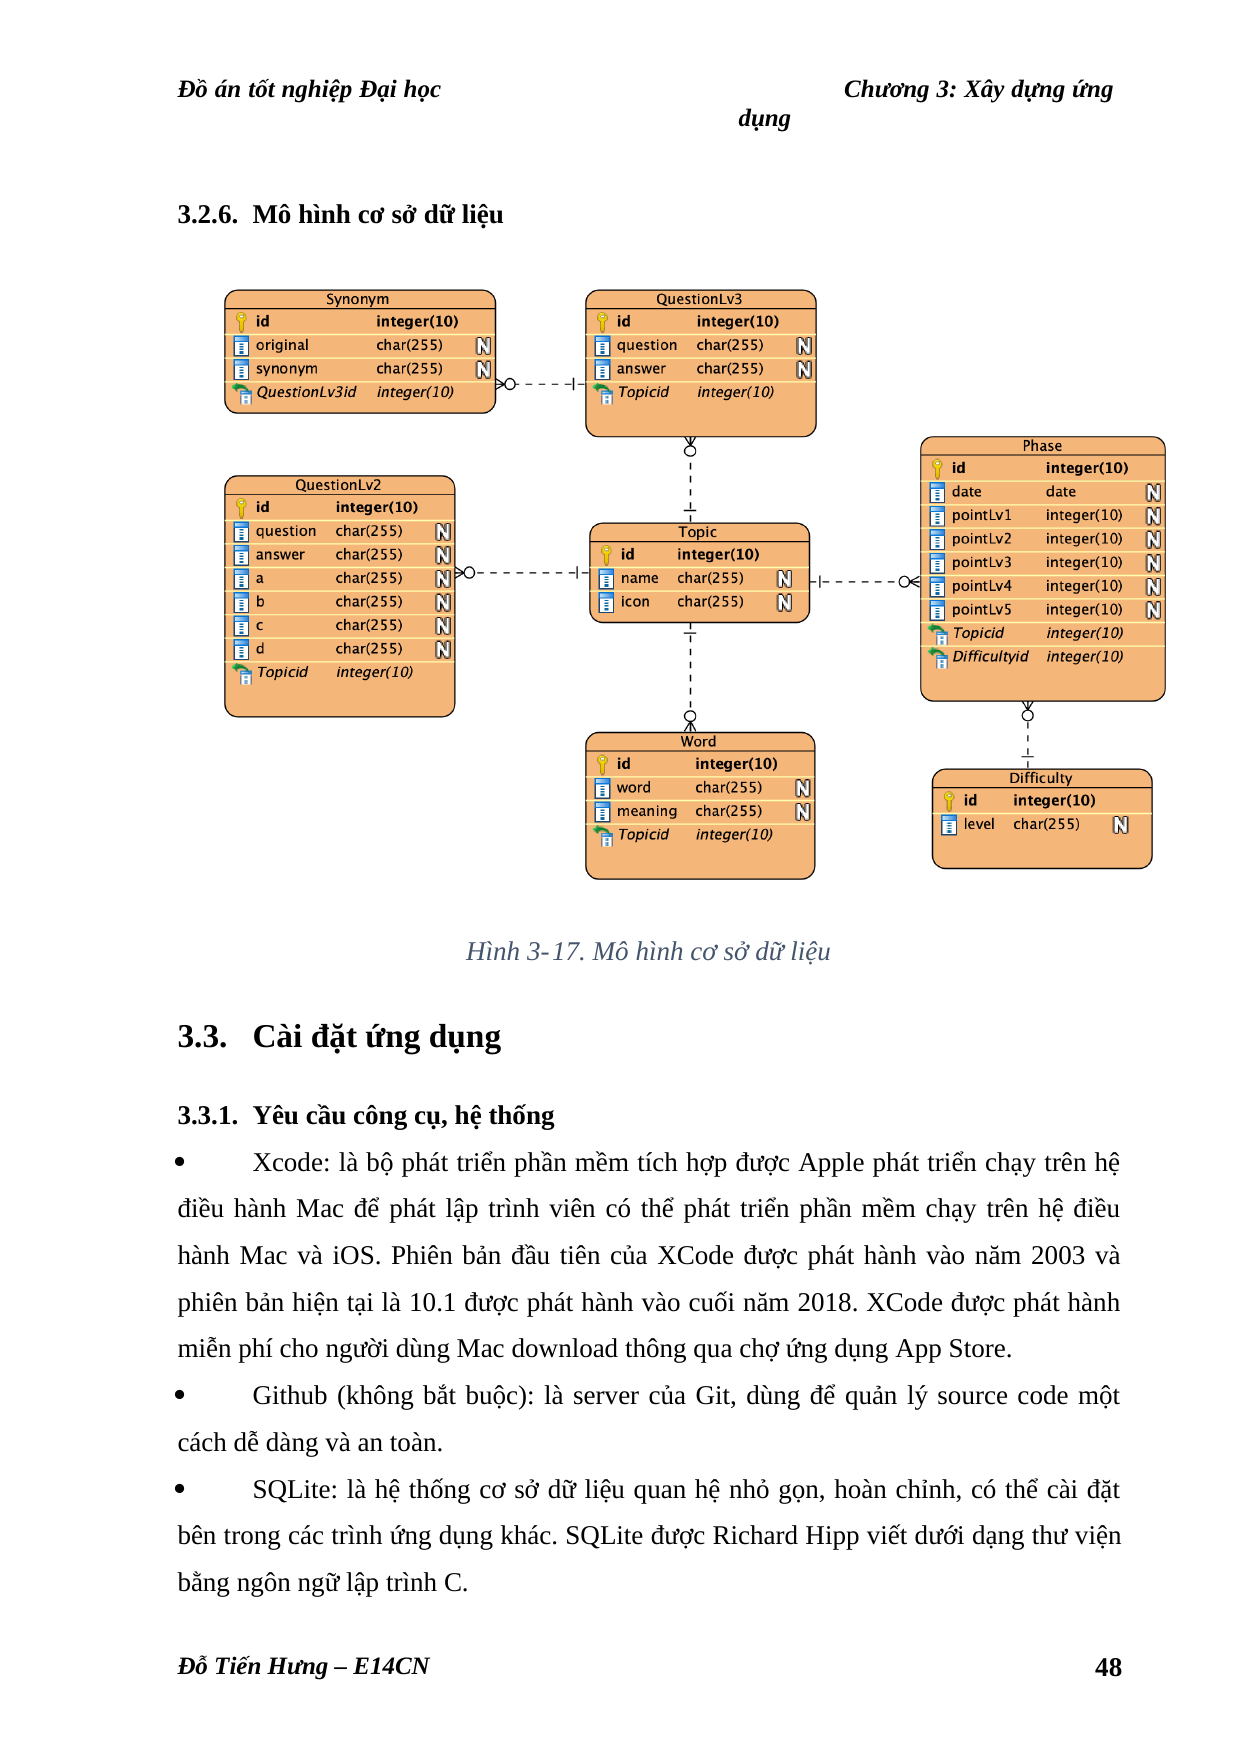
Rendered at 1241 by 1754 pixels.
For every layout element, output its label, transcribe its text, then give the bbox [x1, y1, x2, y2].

subtitle Cài đặt ứng dụng [177, 1017, 1122, 1055]
list SQLite: là hệ thống cơ sở dữ liệu quan hệ nhỏ gọn, hoàn chỉnh, có thể cài đặt bên trong các trình ứng dụng khác. SQLite được Richard Hipp viết dưới dạng thư viện bằng ngôn ngữ lập trình C. [175, 1473, 1122, 1597]
list Xcode: là bộ phát triển phần mềm tích hợp được Apple phát triển chạy trên hệ điều hành Mac để phát lập trình viên có thể phát triển phần mềm chạy trên hệ điều hành Mac và iOS. Phiên bản đầu tiên của XCode được phát hành vào năm 2003 và phiên bản hiện tại là 10.1 được phát hành vào cuối năm 2018. XCode được phát hành miễn phí cho người dùng Mac download thông qua chợ ứng dụng App Store. [175, 1146, 1122, 1364]
list Mô hình cơ sở dữ liệu [177, 198, 1122, 229]
list Yêu cầu công cụ, hệ thống [177, 1099, 1122, 1130]
list Github (không bắt buộc): là server của Git, dùng để quản lý source code một cách dễ dàng và an toàn. [175, 1379, 1122, 1457]
picture [177, 241, 1241, 936]
